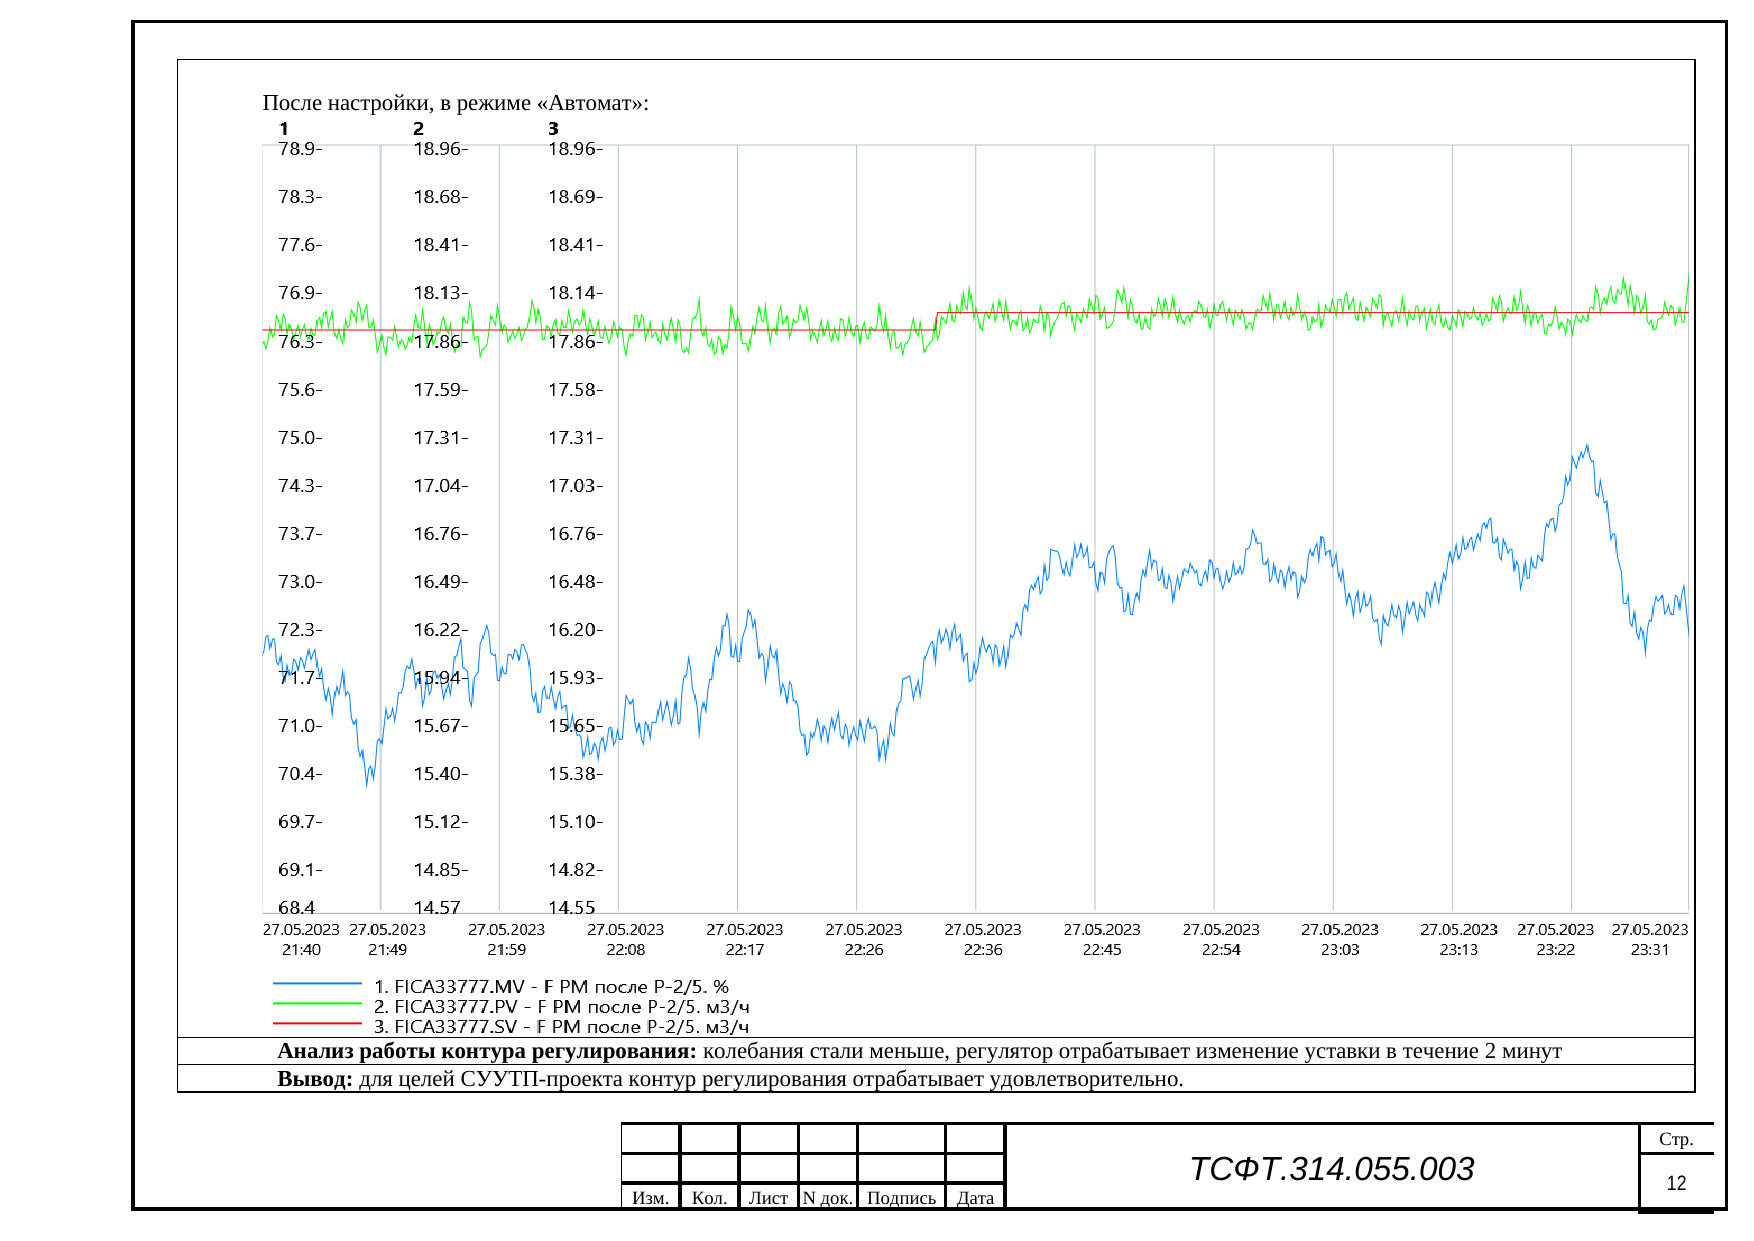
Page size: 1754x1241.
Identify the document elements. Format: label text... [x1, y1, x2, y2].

picture [262, 115, 1690, 1037]
table_cell Вывод: для целей СУУТП-проекта контур регулирования отрабатывает удовлетворительно. [178, 1065, 1694, 1091]
table_cell Анализ работы контура регулирования: колебания стали меньше, регулятор отрабатывает изменение уставки в течение 2 минут [178, 1038, 1694, 1064]
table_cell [178, 60, 1694, 1037]
